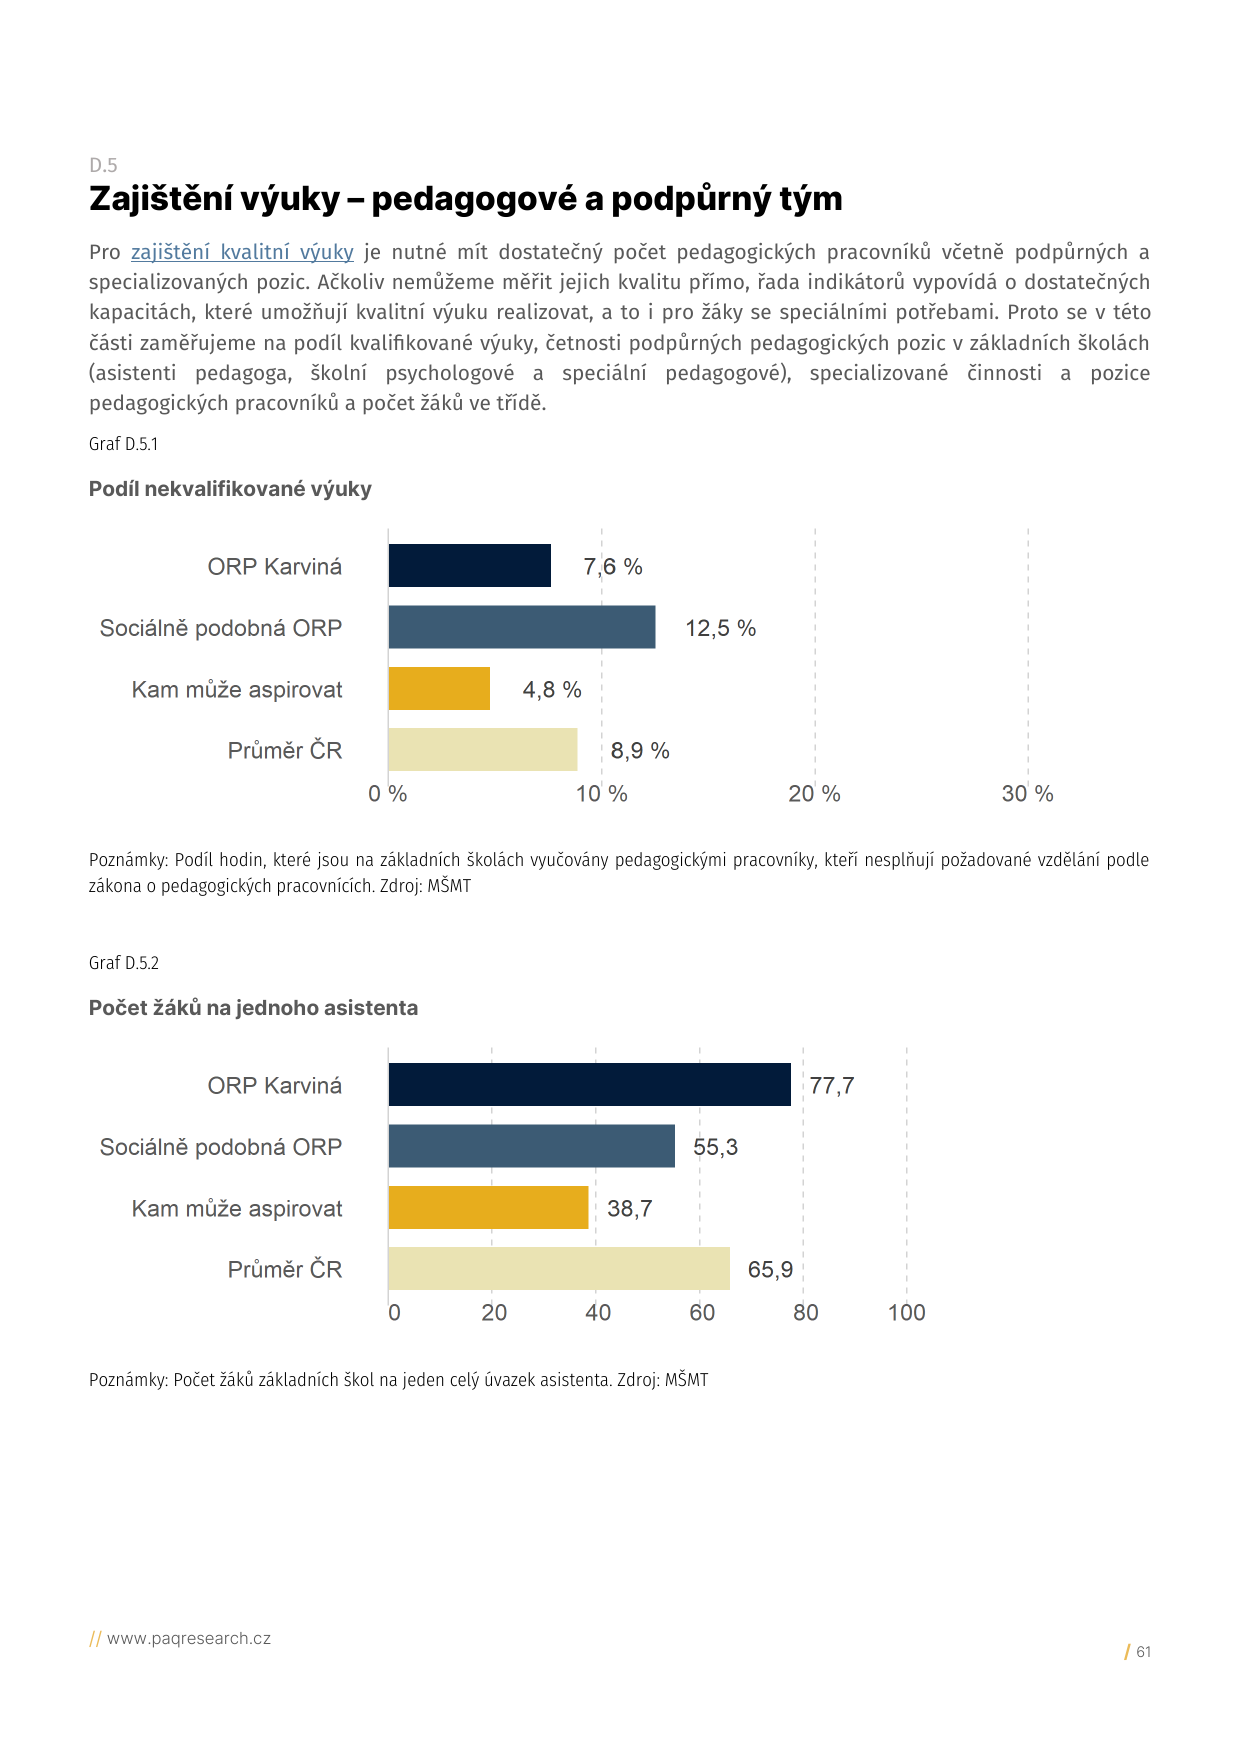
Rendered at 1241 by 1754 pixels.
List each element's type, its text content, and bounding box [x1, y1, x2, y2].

text Podíl nekvalifikované výuky [89, 471, 1152, 501]
text Graf D.5.2 [89, 952, 1152, 974]
picture [88, 1020, 1139, 1352]
picture [88, 501, 1139, 833]
text Počet žáků na jednoho asistenta [89, 990, 1152, 1020]
text Graf D.5.1 [89, 433, 1152, 455]
text Pro zajištění kvalitní výuky je nutné mít dostatečný počet pedagogických pracovníků včetně podpůrných a specializovaných pozic. Ačkoliv nemůžeme měřit jejich kvalitu přímo, řada indikátorů vypovídá o dostatečných kapacitách, které umožňují kvalitní výuku realizovat, a to i pro žáky se speciálními potřebami. Proto se v této části zaměřujeme na podíl kvalifikované výuky, četnosti podpůrných pedagogických pozic v základních školách (asistenti pedagoga, školní psychologové a speciální pedagogové), specializované činnosti a pozice pedagogických pracovníků a počet žáků ve třídě. [89, 235, 1152, 416]
text D.5 [89, 148, 1152, 178]
subtitle Zajištění výuky – pedagogové a podpůrný tým [89, 178, 1152, 218]
text Poznámky: Počet žáků základních škol na jeden celý úvazek asistenta. Zdroj: MŠMT [89, 1368, 1152, 1391]
text Poznámky: Podíl hodin, které jsou na základních školách vyučovány pedagogickými pracovníky, kteří nesplňují požadované vzdělání podle zákona o pedagogických pracovnících. Zdroj: MŠMT [89, 849, 1152, 898]
